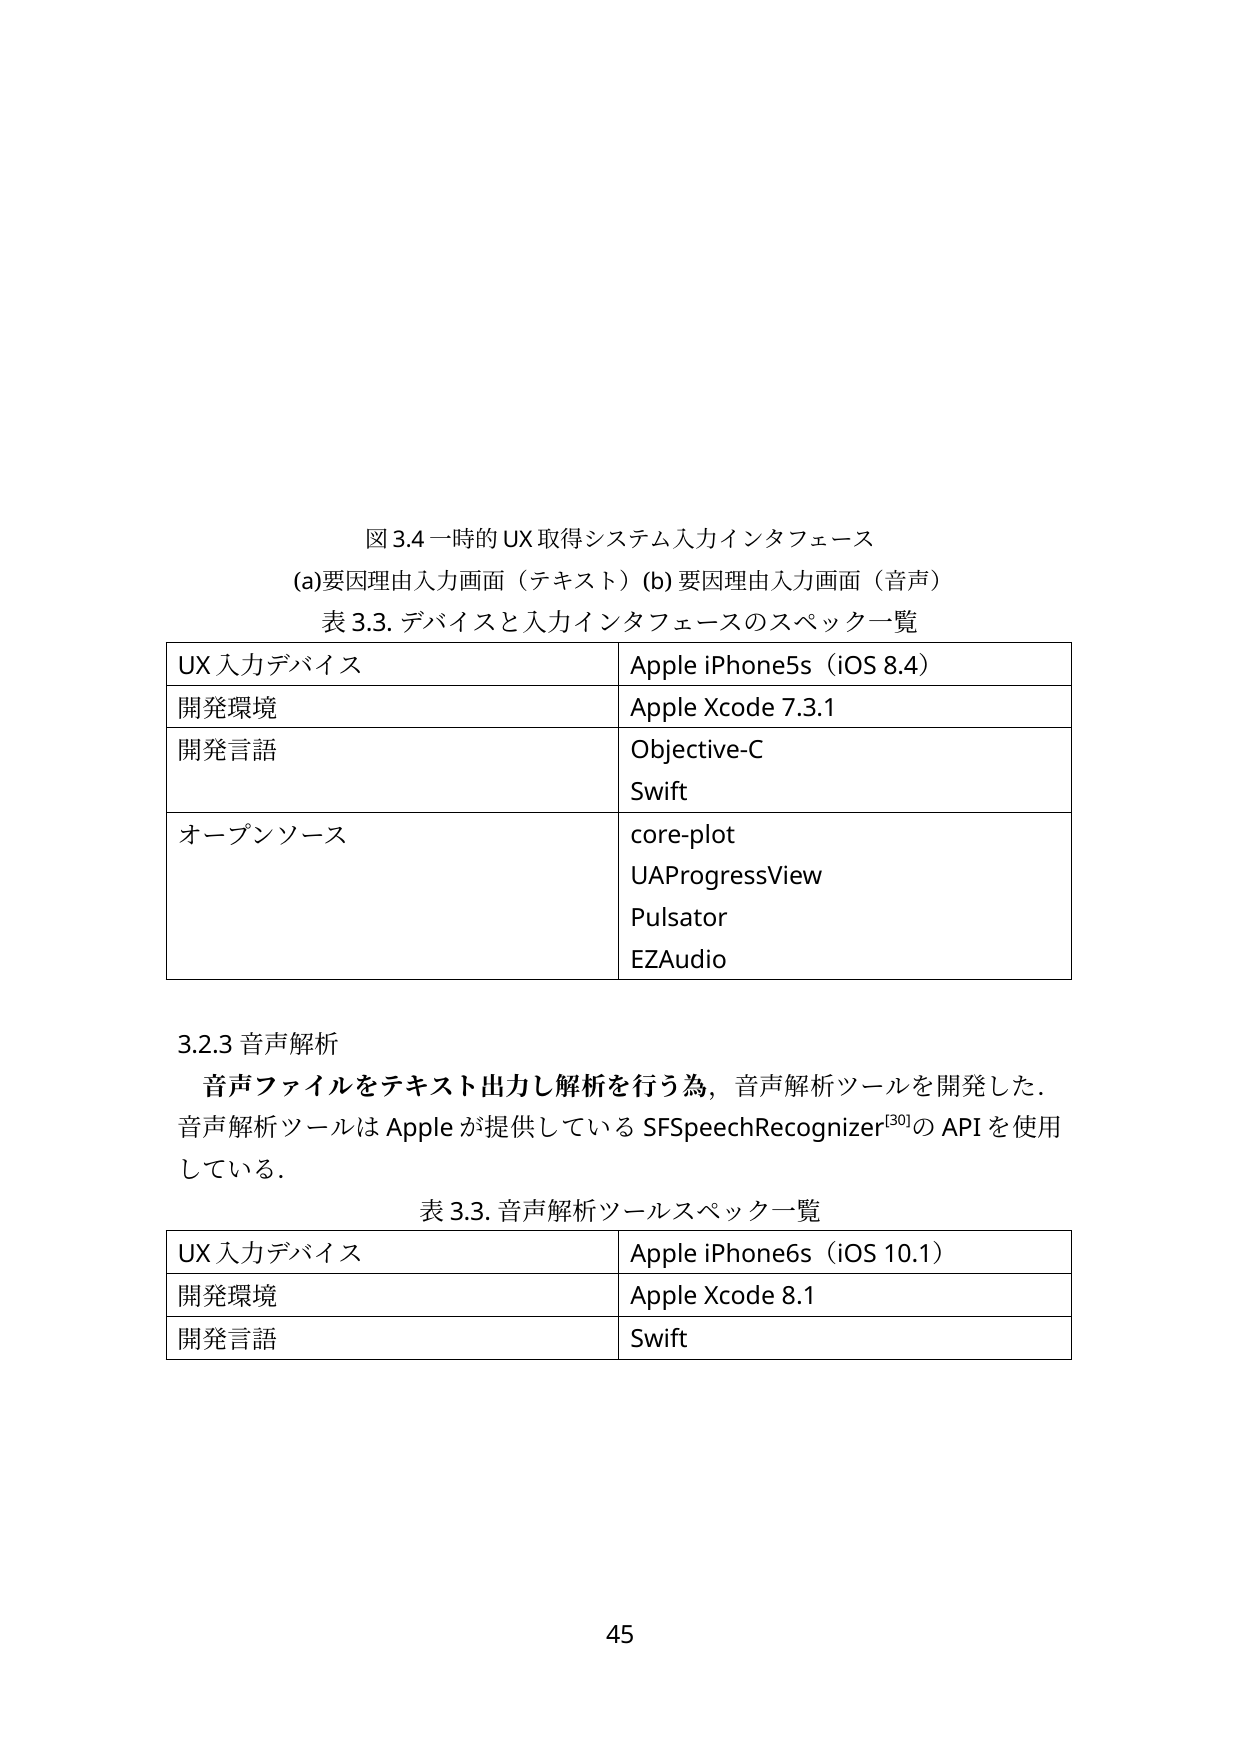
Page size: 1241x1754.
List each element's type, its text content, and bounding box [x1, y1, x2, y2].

table_header Apple iPhone6s（iOS 10.1） [619, 1231, 1071, 1273]
text 音声ファイルをテキスト出力し解析を行う為，音声解析ツールを開発した．音声解析ツールはAppleが提供しているSFSpeechRecognizer[30]のAPIを使用している． [177, 1064, 1063, 1189]
table_cell 開発言語 [167, 728, 618, 812]
text 表3.3. 音声解析ツールスペック一覧 [177, 1189, 1063, 1230]
text 表3.3. デバイスと入力インタフェースのスペック一覧 [177, 600, 1063, 642]
text 3.2.3 音声解析 [177, 1022, 1063, 1064]
table_cell 開発環境 [167, 1274, 618, 1316]
table_cell Swift [619, 1317, 1071, 1358]
table_cell core-plot UAProgressView Pulsator EZAudio [619, 813, 1071, 979]
table_cell オープンソース [167, 813, 618, 979]
table_header UX入力デバイス [167, 643, 618, 684]
table_cell 開発環境 [167, 686, 618, 727]
table_cell 開発言語 [167, 1317, 618, 1358]
table_cell Objective-C Swift [619, 728, 1071, 812]
table_header UX入力デバイス [167, 1231, 618, 1273]
table_cell Apple Xcode 7.3.1 [619, 686, 1071, 727]
table_cell Apple Xcode 8.1 [619, 1274, 1071, 1316]
table_header Apple iPhone5s（iOS 8.4） [619, 643, 1071, 684]
text 図3.4一時的UX取得システム入力インタフェース [177, 517, 1063, 558]
text (a)要因理由入力画面（テキスト）(b) 要因理由入力画面（音声） [177, 558, 1063, 600]
